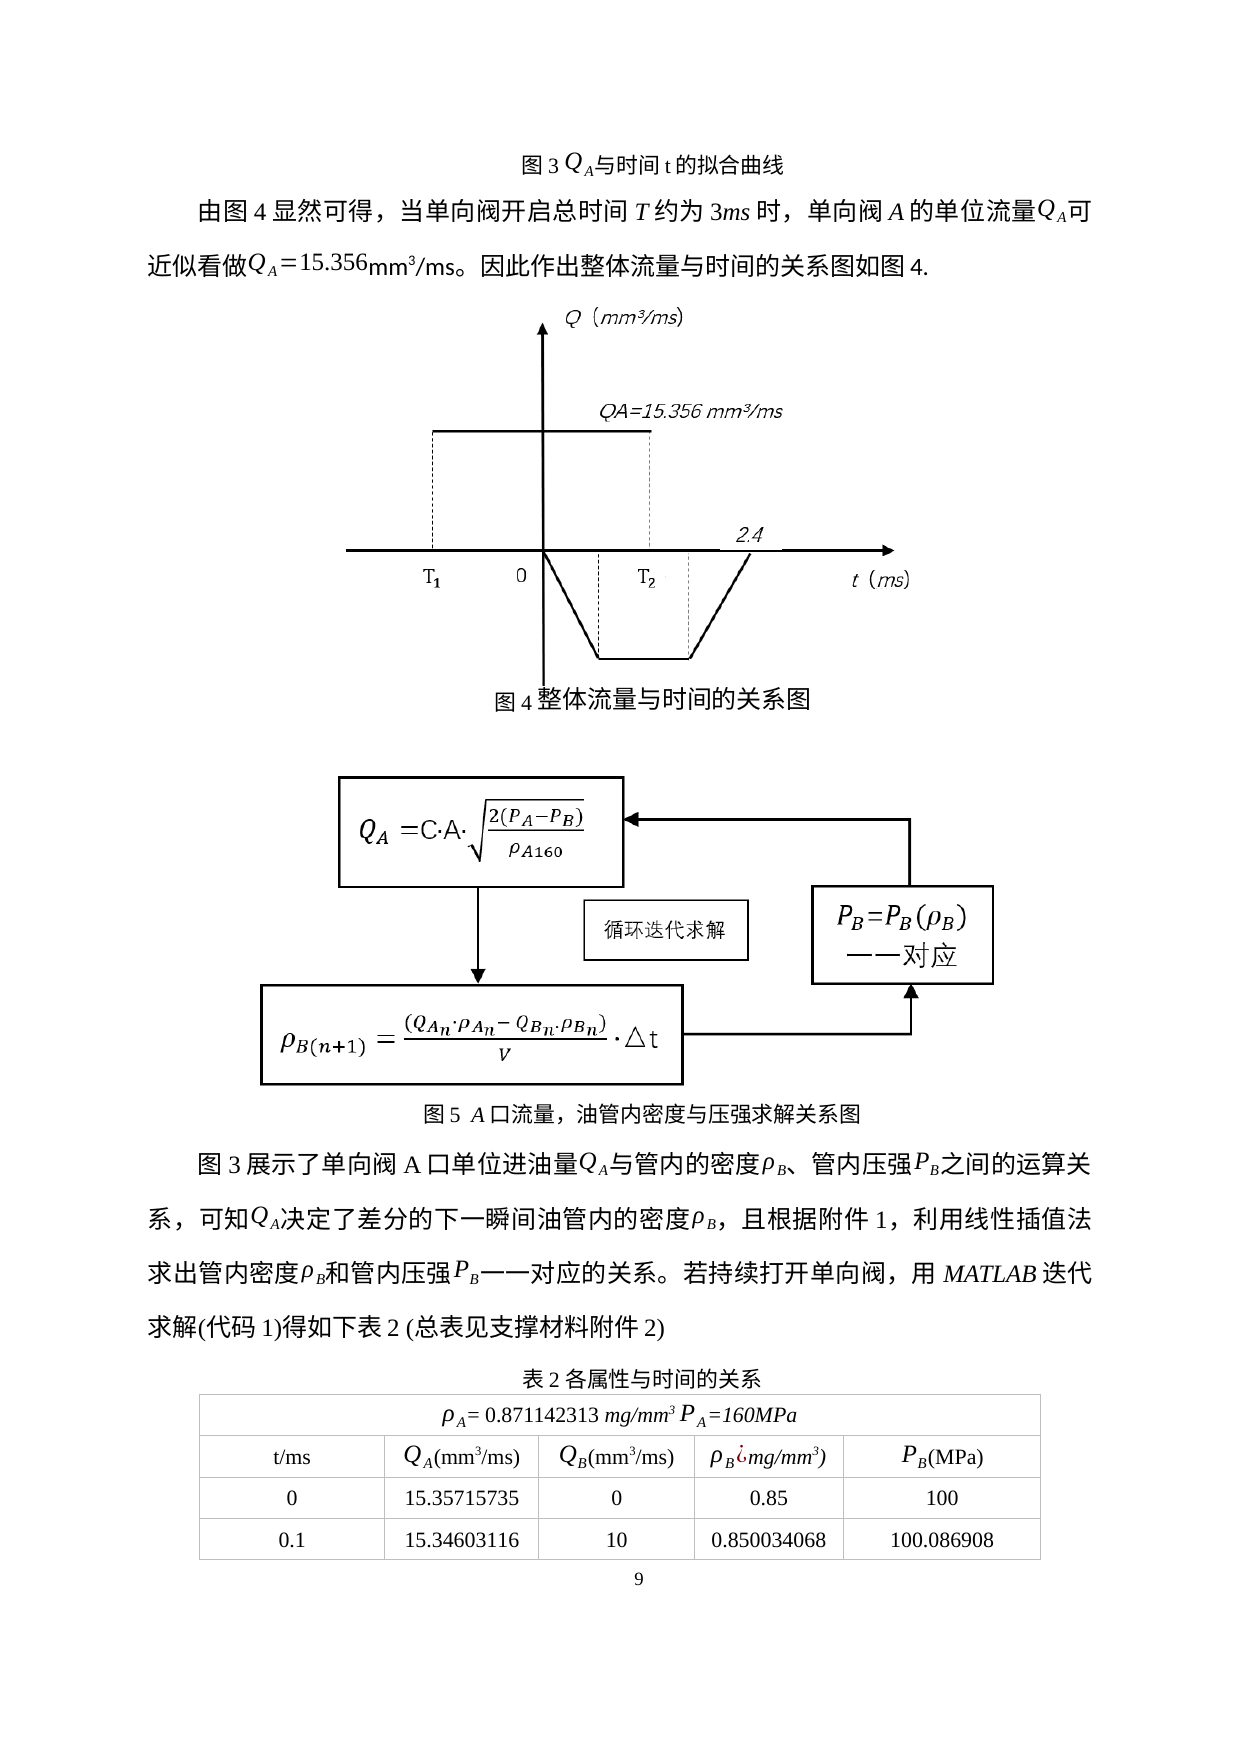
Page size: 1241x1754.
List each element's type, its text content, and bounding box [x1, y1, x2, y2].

table_cell t/ms [200, 1436, 384, 1477]
table_cell 0 [200, 1478, 384, 1518]
text 表2 各属性与时间的关系 [148, 1362, 1092, 1394]
table_header = 0.871142313 mg/mm3 =160MPa [200, 1395, 1040, 1435]
picture [239, 759, 1001, 1098]
table_cell 15.35715735 [385, 1478, 538, 1518]
table_cell (mm3/ms) [385, 1436, 538, 1477]
table_cell 100.086908 [844, 1519, 1040, 1559]
text 图3 与时间t的拟合曲线 [148, 148, 1092, 179]
table_cell (MPa) [844, 1436, 1040, 1477]
table_cell (mm3/ms) [539, 1436, 694, 1477]
text 图4 [148, 685, 1092, 717]
table_cell 15.34603116 [385, 1519, 538, 1559]
table_cell 0 [539, 1478, 694, 1518]
table_cell 0.85 [695, 1478, 843, 1518]
table_cell 10 [539, 1519, 694, 1559]
table_cell 100 [844, 1478, 1040, 1518]
text 图3展示了单向阀A口单位进油量与管内的密度、管内压强之间的运算关系，可知决定了差分的下一瞬间油管内的密度，且根据附件1，利用线性插值法求出管内密度和管内压强一一对应的关系。若持续打开单向阀，用MATLAB迭代求解(代码1)得如下表2 (总表见支撑材料附件2) [148, 1145, 1092, 1344]
table_cell 0.1 [200, 1519, 384, 1559]
text 图5 A口流量，油管内密度与压强求解关系图 [148, 1097, 1092, 1129]
picture [346, 300, 914, 686]
table_cell 0.850034068 [695, 1519, 843, 1559]
text 由图4显然可得，当单向阀开启总时间T约为3ms时，单向阀A的单位流量可近似看做mm3/ms。因此作出整体流量与时间的关系图如图4. [148, 192, 1092, 282]
table_cell mg/mm3) [695, 1436, 843, 1477]
